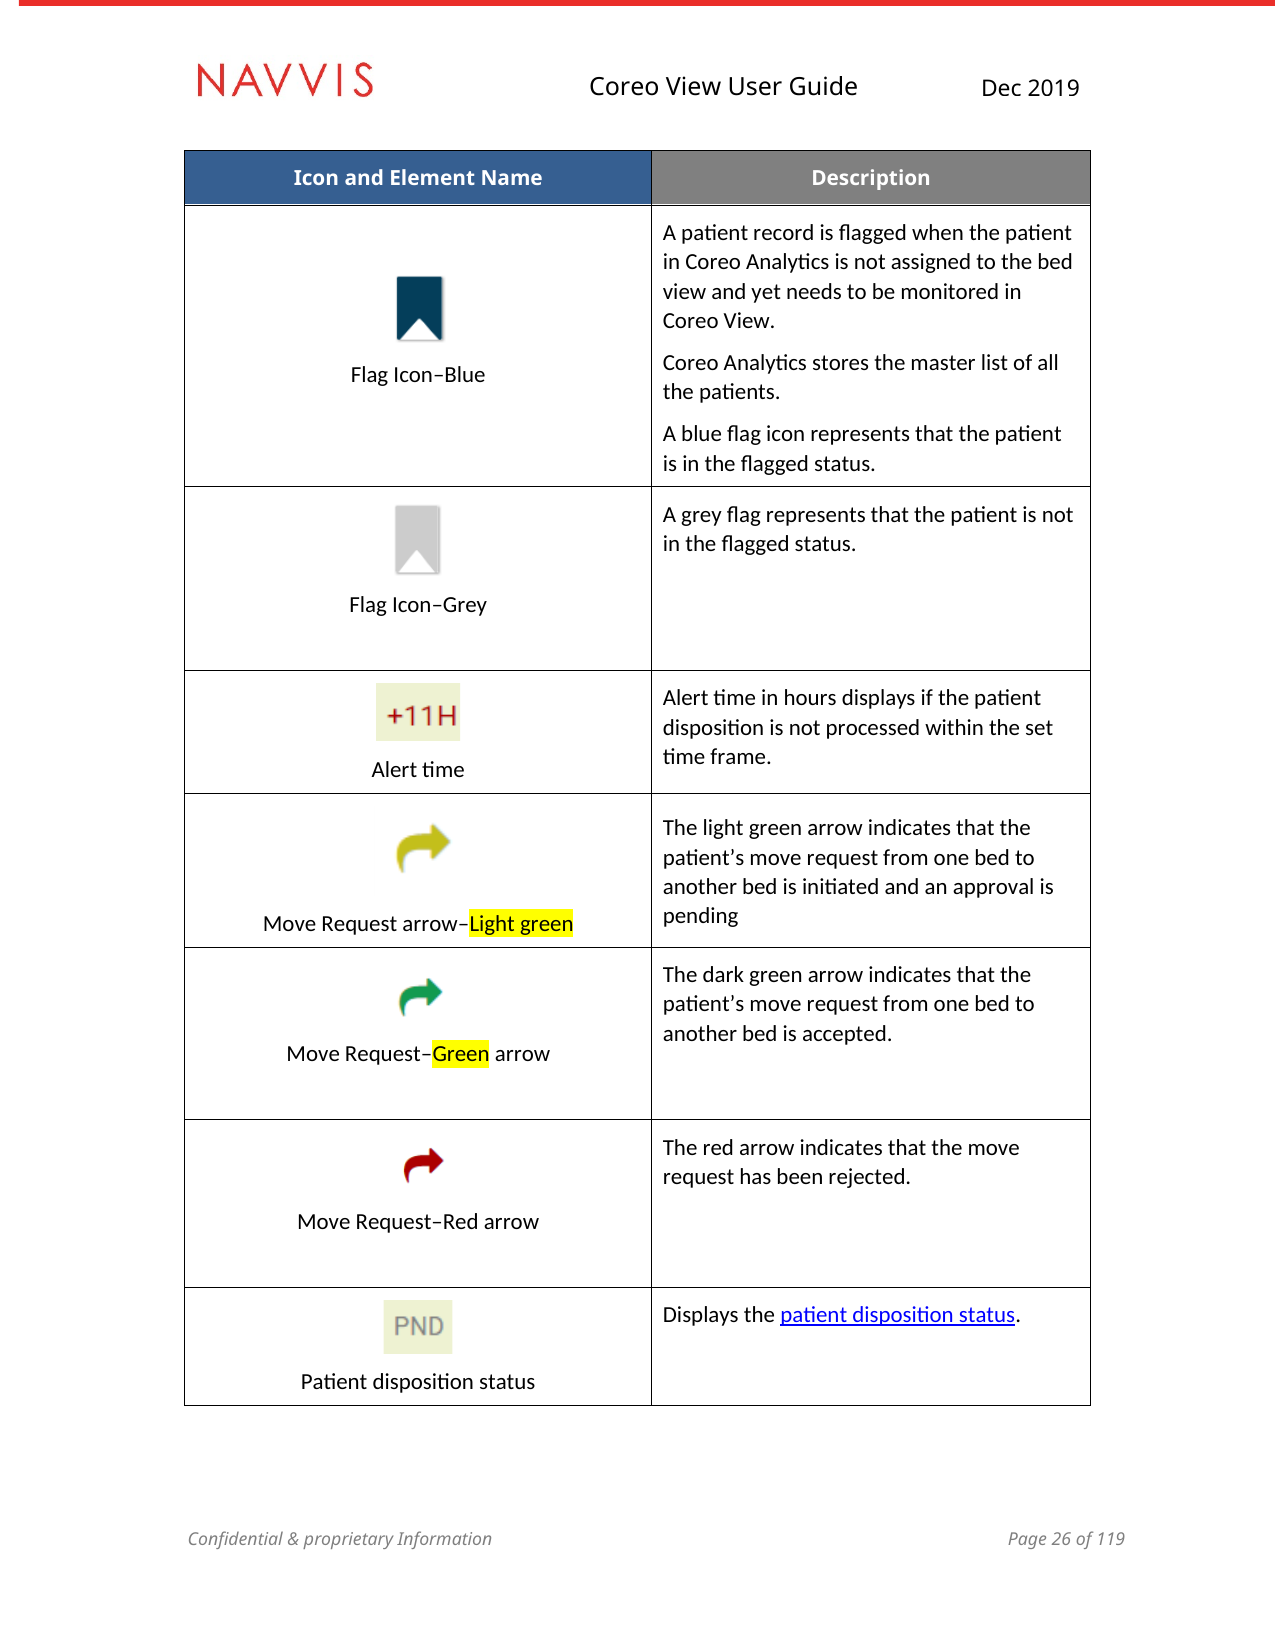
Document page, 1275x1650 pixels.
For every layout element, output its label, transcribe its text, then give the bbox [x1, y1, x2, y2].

table_cell The light green arrow indicates that the patient’s move request from one bed to another bed is initiated and an approval is pending [652, 794, 1090, 947]
table_header Icon and Element Name [185, 151, 651, 204]
table_cell Displays the patient disposition status. [652, 1288, 1090, 1405]
table_cell The red arrow indicates that the move request has been rejected. [652, 1120, 1090, 1287]
picture [389, 264, 447, 346]
picture [389, 499, 447, 577]
table_cell Alert time in hours displays if the patient disposition is not processed within the set time frame. [652, 671, 1090, 792]
picture [381, 960, 455, 1026]
table_cell A grey flag represents that the patient is not in the flagged status. [652, 487, 1090, 670]
table_cell Patient disposition status [185, 1288, 651, 1405]
table_cell Move Request arrow–Light green [185, 794, 651, 947]
picture [383, 1300, 453, 1354]
picture [187, 55, 383, 104]
table_cell Move Request–Red arrow [185, 1120, 651, 1287]
table_cell Flag Icon–Grey [185, 487, 651, 670]
picture [373, 806, 463, 896]
table_cell Alert time [185, 671, 651, 792]
table_cell A patient record is flagged when the patient in Coreo Analytics is not assigned to the bed view and yet needs to be monitored in Coreo View. Coreo Analytics stores the master list of all the patients. A blue flag icon represents that the patient is in the flagged status. [652, 206, 1090, 486]
table_cell Flag Icon–Blue [185, 206, 651, 486]
picture [381, 1132, 455, 1194]
table_cell The dark green arrow indicates that the patient’s move request from one bed to another bed is accepted. [652, 948, 1090, 1119]
picture [376, 683, 461, 741]
table_header Description [652, 151, 1090, 204]
table_cell Move Request–Green arrow [185, 948, 651, 1119]
